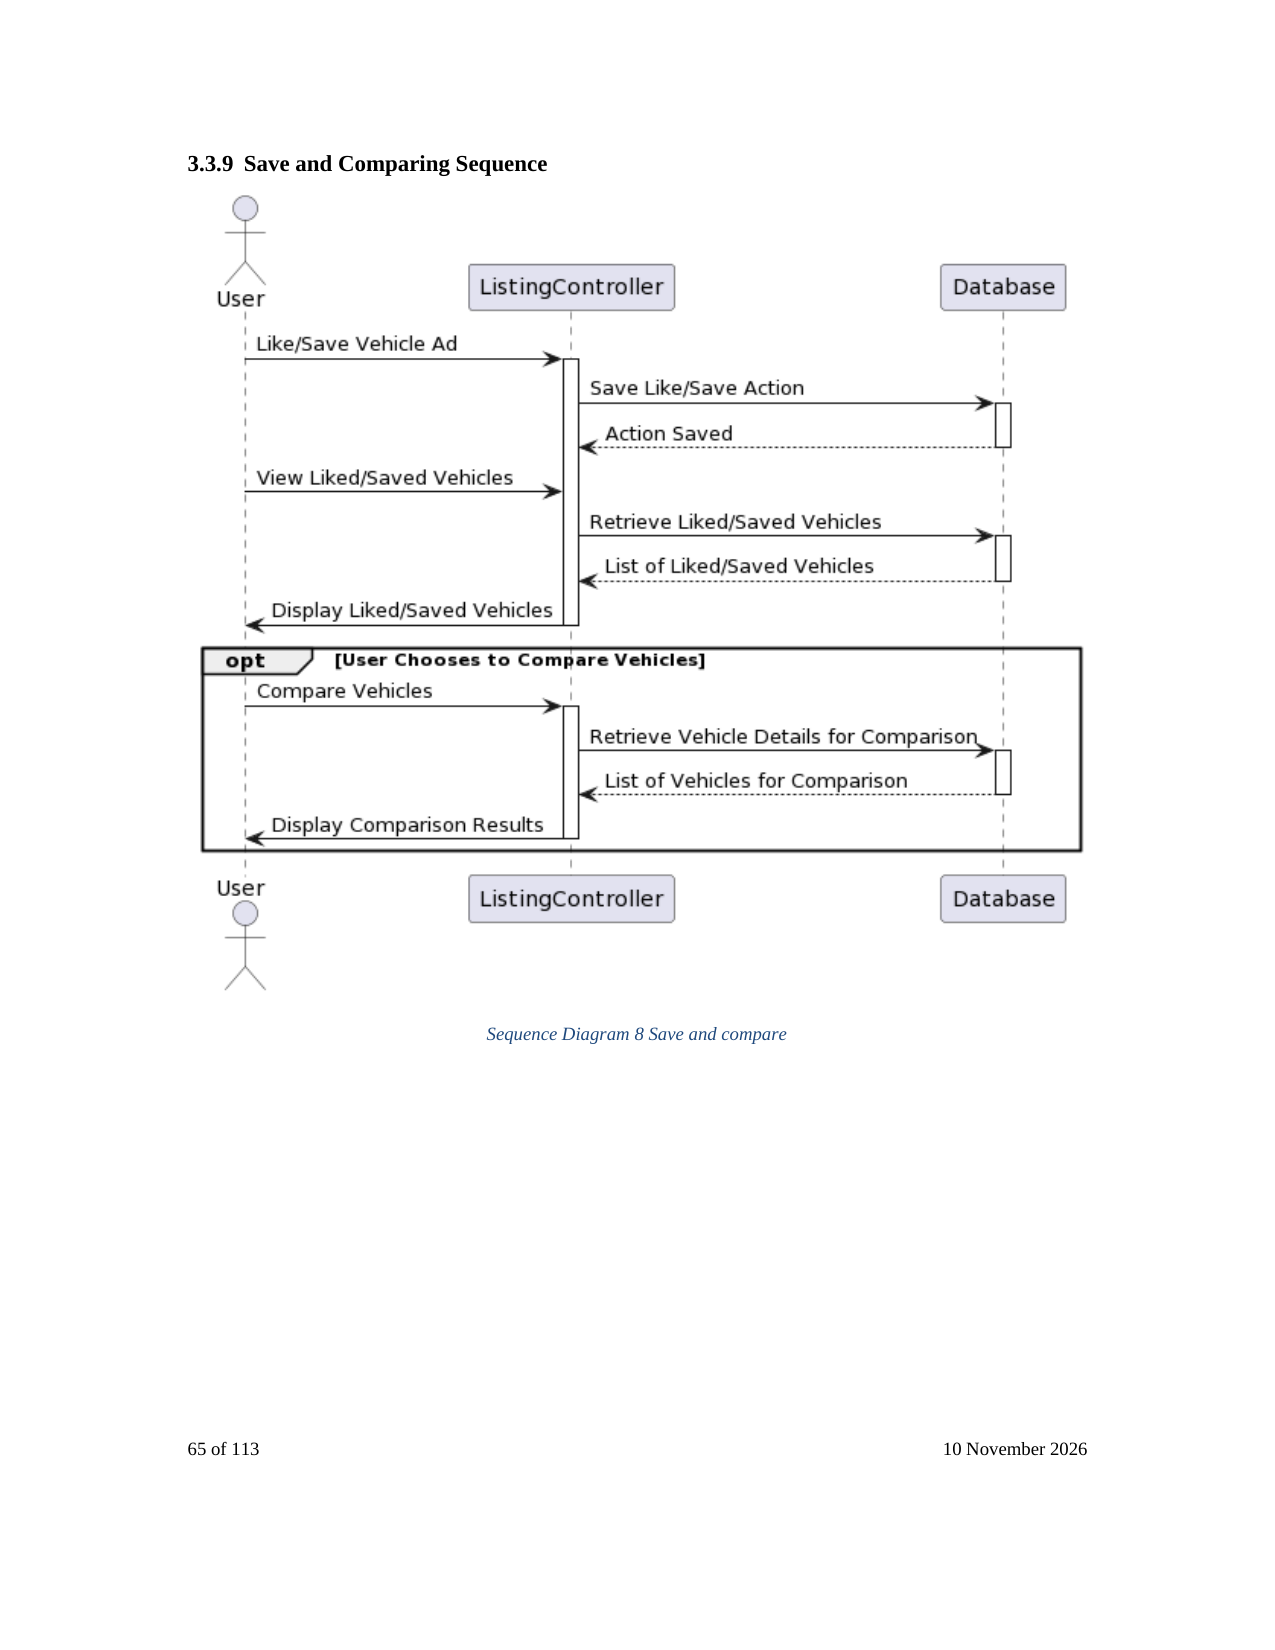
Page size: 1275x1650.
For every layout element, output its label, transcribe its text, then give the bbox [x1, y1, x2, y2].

text Sequence Diagram 8 Save and compare [187, 1023, 1087, 1044]
subtitle Save and Comparing Sequence [187, 150, 1087, 176]
picture [187, 188, 1088, 998]
